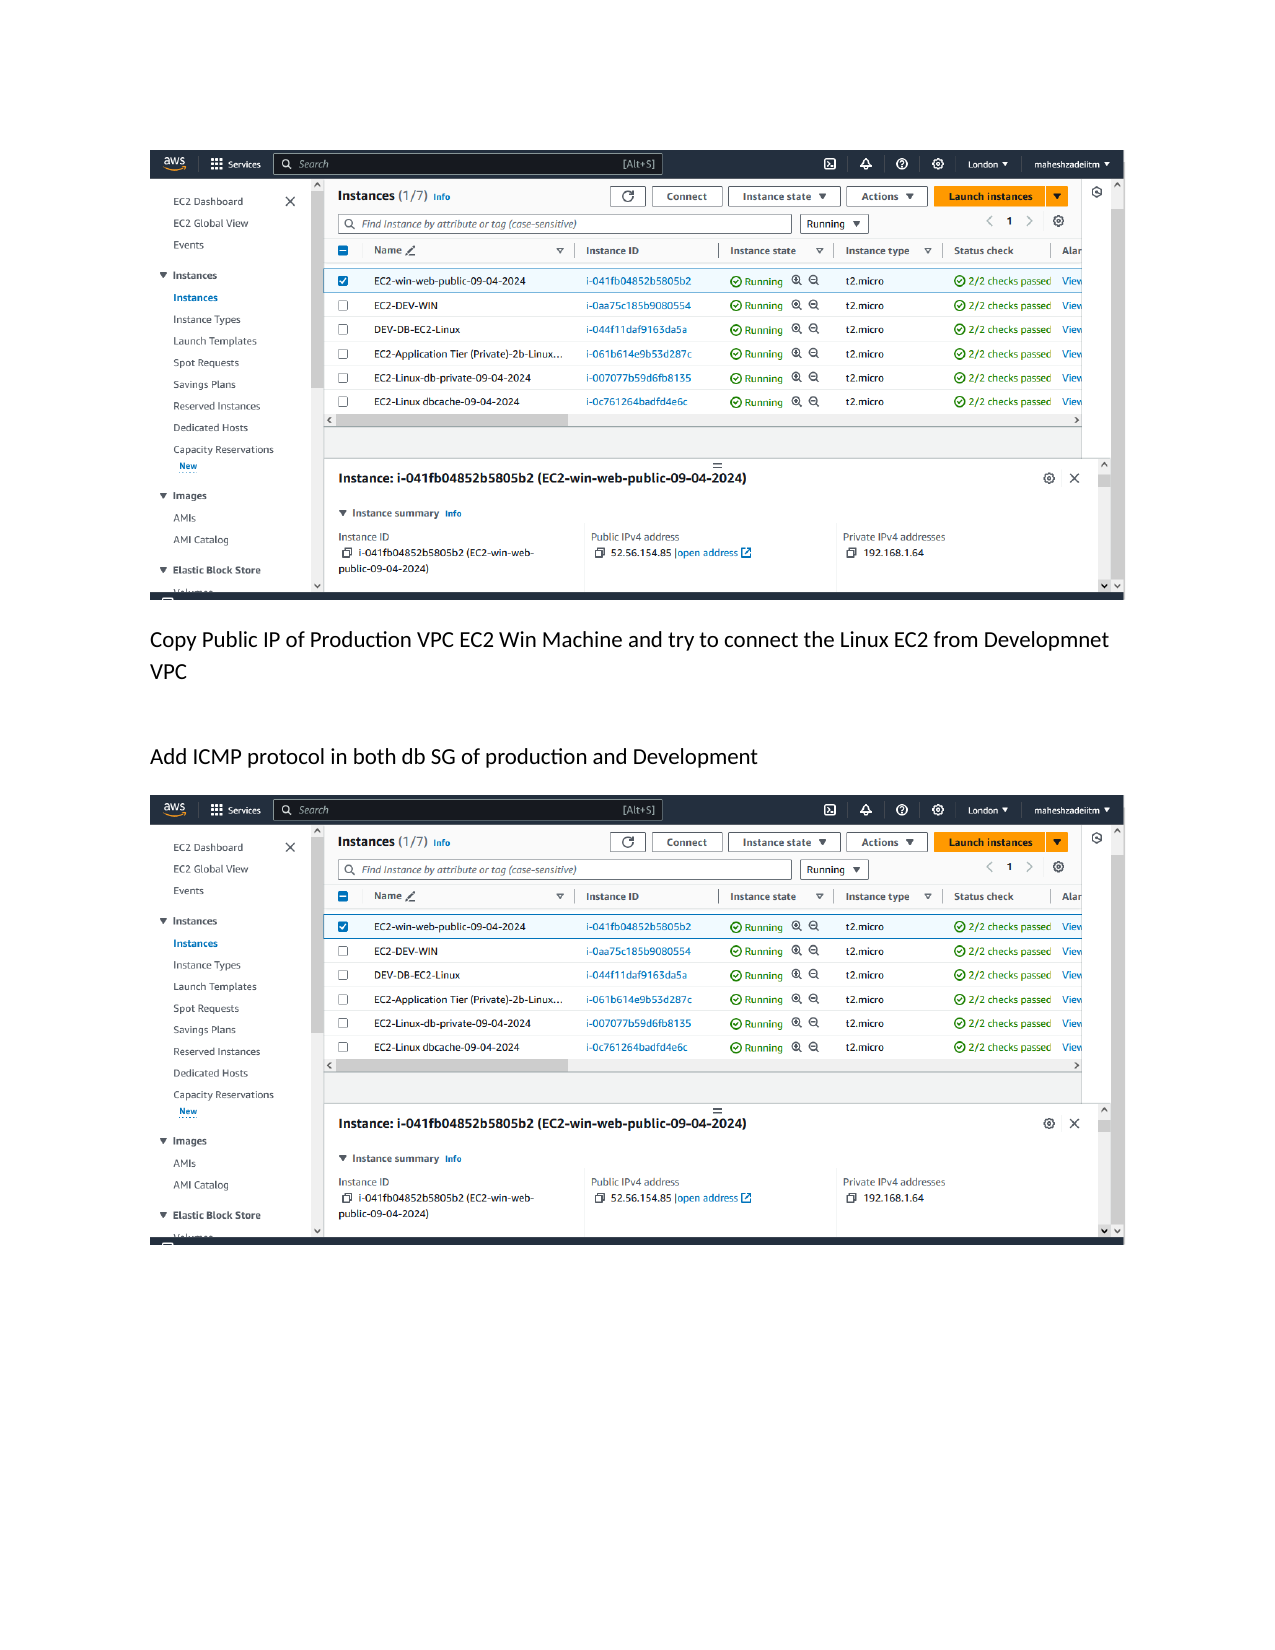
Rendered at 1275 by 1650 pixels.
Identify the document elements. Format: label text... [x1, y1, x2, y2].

text Add ICMP protocol in both db SG of production and Development [150, 742, 1125, 770]
picture [150, 150, 1125, 600]
picture [150, 795, 1125, 1245]
text Copy Public IP of Production VPC EC2 Win Machine and try to connect the Linux EC2 from Developmnet VPC [150, 625, 1125, 717]
